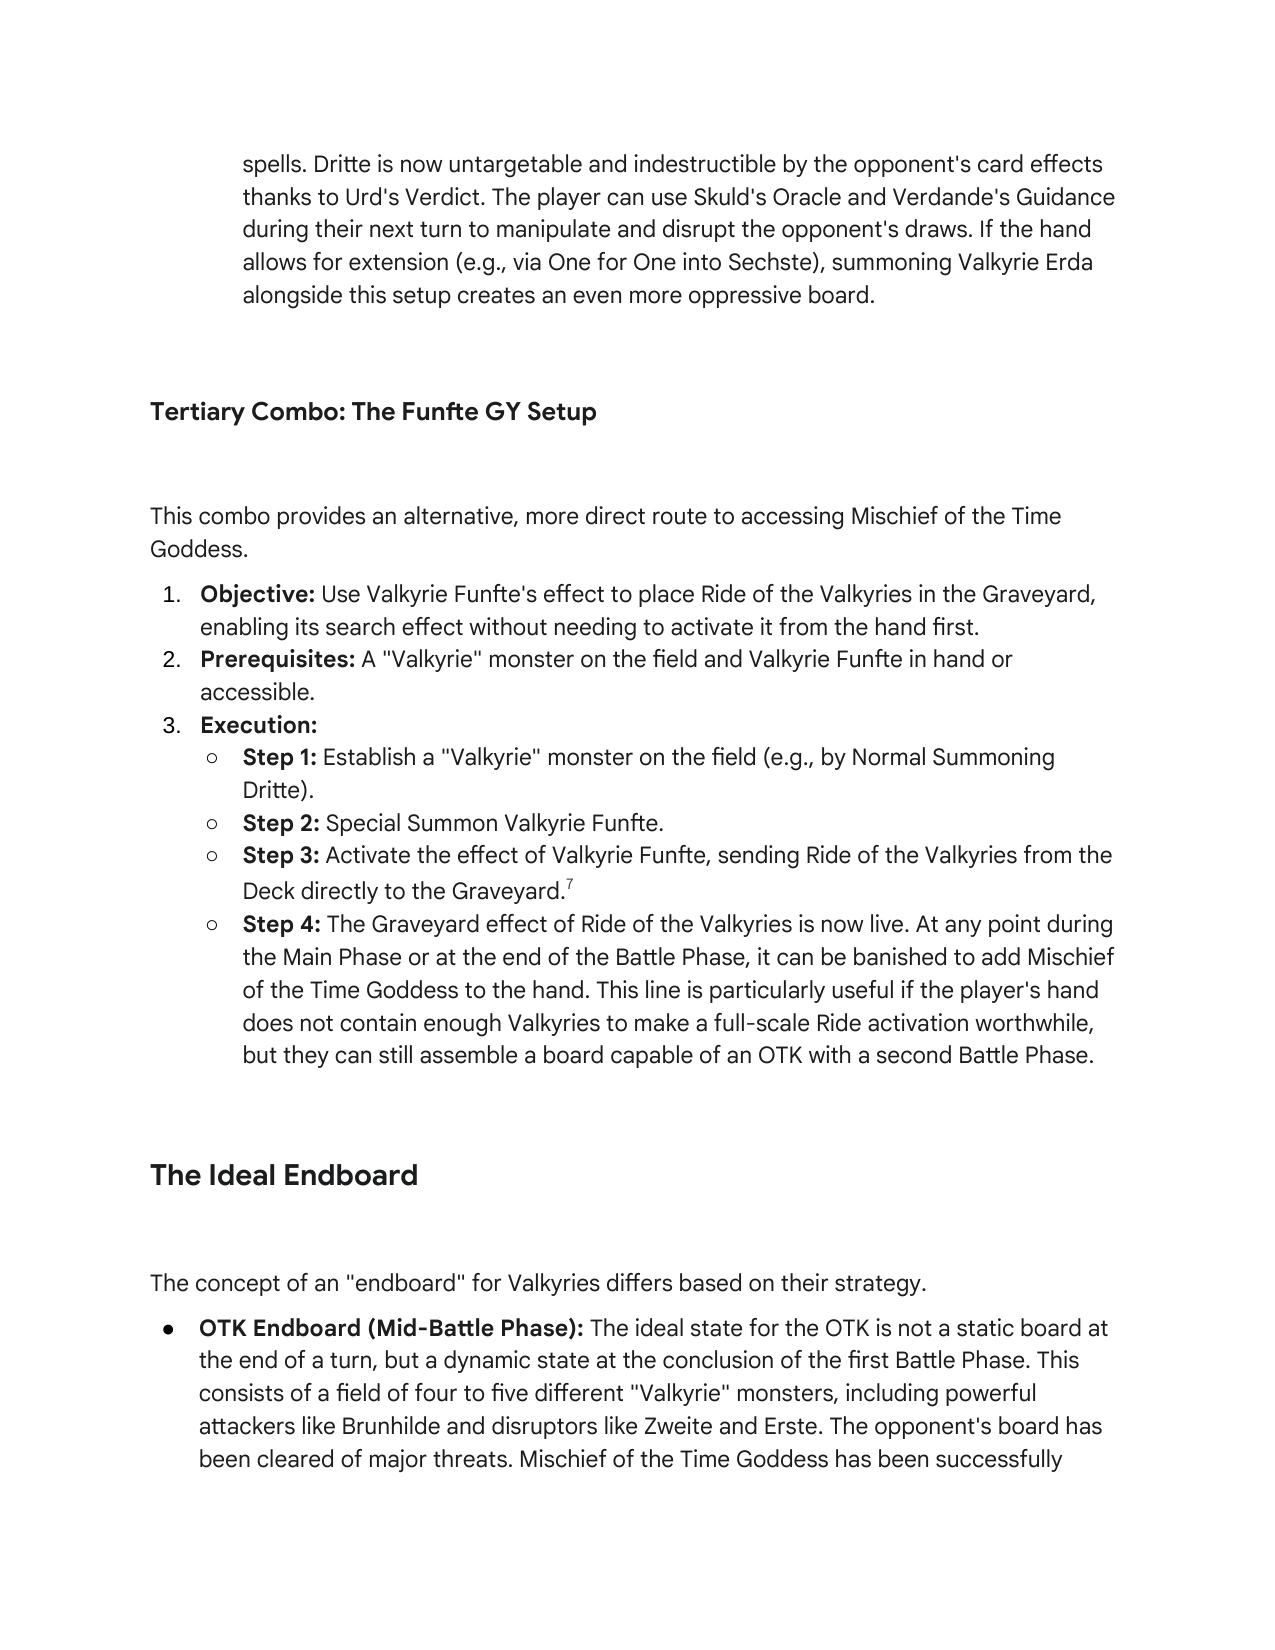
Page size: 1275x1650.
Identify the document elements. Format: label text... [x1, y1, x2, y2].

list Objective: Use Valkyrie Funfte's effect to place Ride of the Valkyries in the Graveyard, enabling its search effect without needing to activate it from the hand first. [162, 580, 1125, 642]
subtitle The Ideal Endboard [150, 1157, 1125, 1193]
list Step 3: Activate the effect of Valkyrie Funfte, sending Ride of the Valkyries from the Deck directly to the Graveyard.7 [205, 842, 1125, 906]
list Step 2: Special Summon Valkyrie Funfte. [205, 809, 1125, 838]
list Step 1: Establish a "Valkyrie" monster on the field (e.g., by Normal Summoning Dritte). [205, 744, 1125, 805]
subtitle Tertiary Combo: The Funfte GY Setup [150, 396, 1125, 428]
list Prerequisites: A "Valkyrie" monster on the field and Valkyrie Funfte in hand or accessible. [162, 646, 1125, 707]
text The concept of an "endboard" for Valkyries differs based on their strategy. [150, 1269, 1125, 1297]
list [161, 1314, 1125, 1473]
list Execution: [162, 711, 1125, 740]
list Step 4: The Graveyard effect of Ride of the Valkyries is now live. At any point during the Main Phase or at the end of the Battle Phase, it can be banished to add Mischief of the Time Goddess to the hand. This line is particularly useful if the player's hand does not contain enough Valkyries to make a full-scale Ride activation worthwhile, but they can still assemble a board capable of an OTK with a second Battle Phase. [205, 911, 1125, 1070]
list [205, 150, 1125, 309]
text This combo provides an alternative, more direct route to accessing Mischief of the Time Goddess. [150, 502, 1125, 564]
